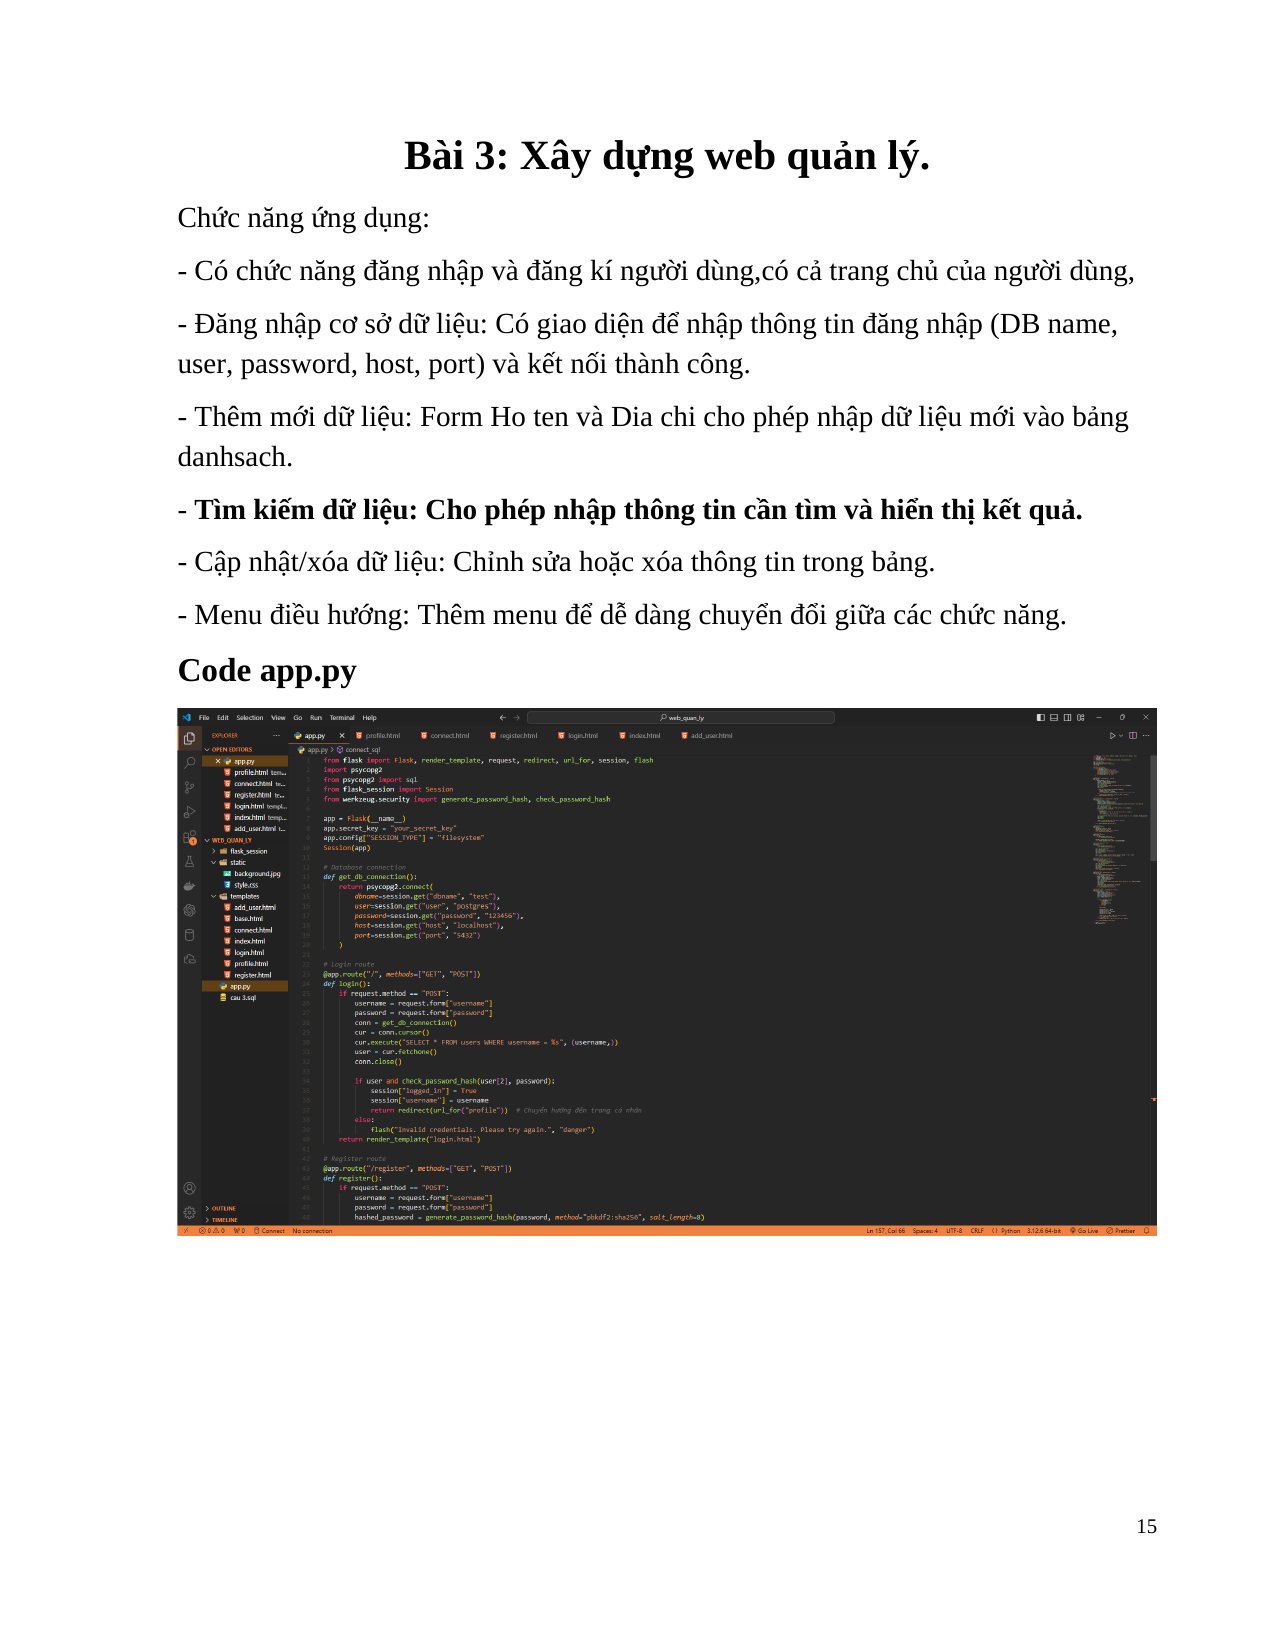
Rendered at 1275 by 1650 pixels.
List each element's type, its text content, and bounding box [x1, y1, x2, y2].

text - Menu điều hướng: Thêm menu để dễ dàng chuyển đổi giữa các chức năng. [177, 597, 1157, 631]
text - Cập nhật/xóa dữ liệu: Chỉnh sửa hoặc xóa thông tin trong bảng. [177, 544, 1157, 578]
picture [177, 708, 1157, 1236]
text - Thêm mới dữ liệu: Form Ho ten và Dia chi cho phép nhập dữ liệu mới vào bảng danhsach. [177, 399, 1157, 473]
text Code app.py [177, 650, 1157, 688]
text - Tìm kiếm dữ liệu: Cho phép nhập thông tin cần tìm và hiển thị kết quả. [177, 492, 1157, 525]
text Bài 3: Xây dựng web quản lý. [177, 131, 1157, 178]
text Chức năng ứng dụng: [177, 201, 1157, 234]
text - Có chức năng đăng nhập và đăng kí người dùng,có cả trang chủ của người dùng, [177, 253, 1157, 287]
text - Đăng nhập cơ sở dữ liệu: Có giao diện để nhập thông tin đăng nhập (DB name, user, password, host, port) và kết nối thành công. [177, 306, 1157, 380]
